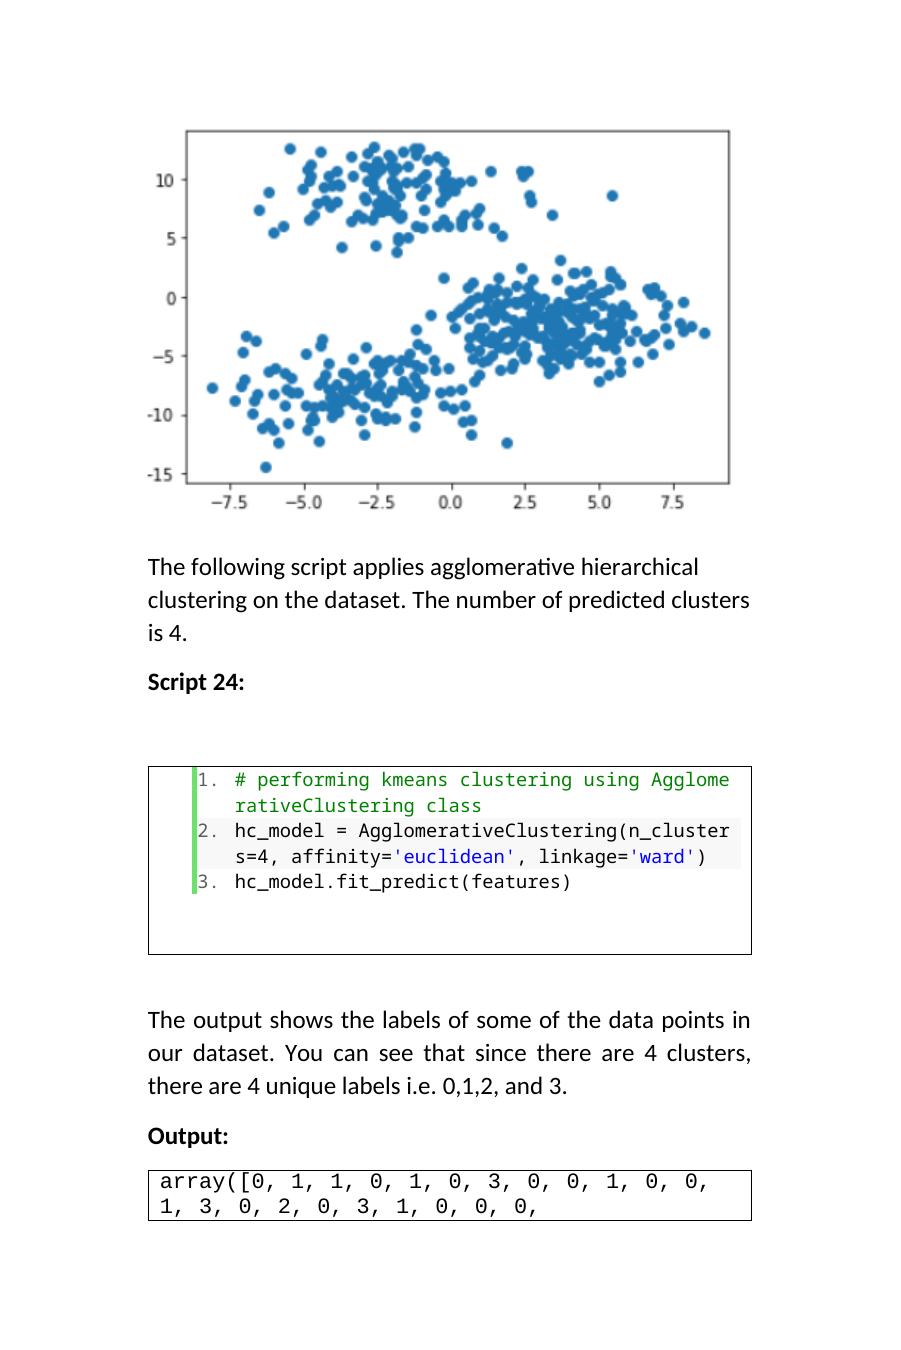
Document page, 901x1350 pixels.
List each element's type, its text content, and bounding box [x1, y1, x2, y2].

picture [147, 118, 753, 532]
text Output: [148, 1120, 752, 1151]
text The following script applies agglomerative hierarchical clustering on the dataset. The number of predicted clusters is 4. [148, 551, 752, 647]
text Script 24: [148, 666, 752, 697]
table_header # performing kmeans clustering using AgglomerativeClustering class hc_model = AgglomerativeClustering(n_clusters=4, affinity='euclidean', linkage='ward') hc_model.fit_predict(features) [149, 767, 751, 954]
text The output shows the labels of some of the data points in our dataset. You can see that since there are 4 clusters, there are 4 unique labels i.e. 0,1,2, and 3. [148, 1004, 752, 1101]
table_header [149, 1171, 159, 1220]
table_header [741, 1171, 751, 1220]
